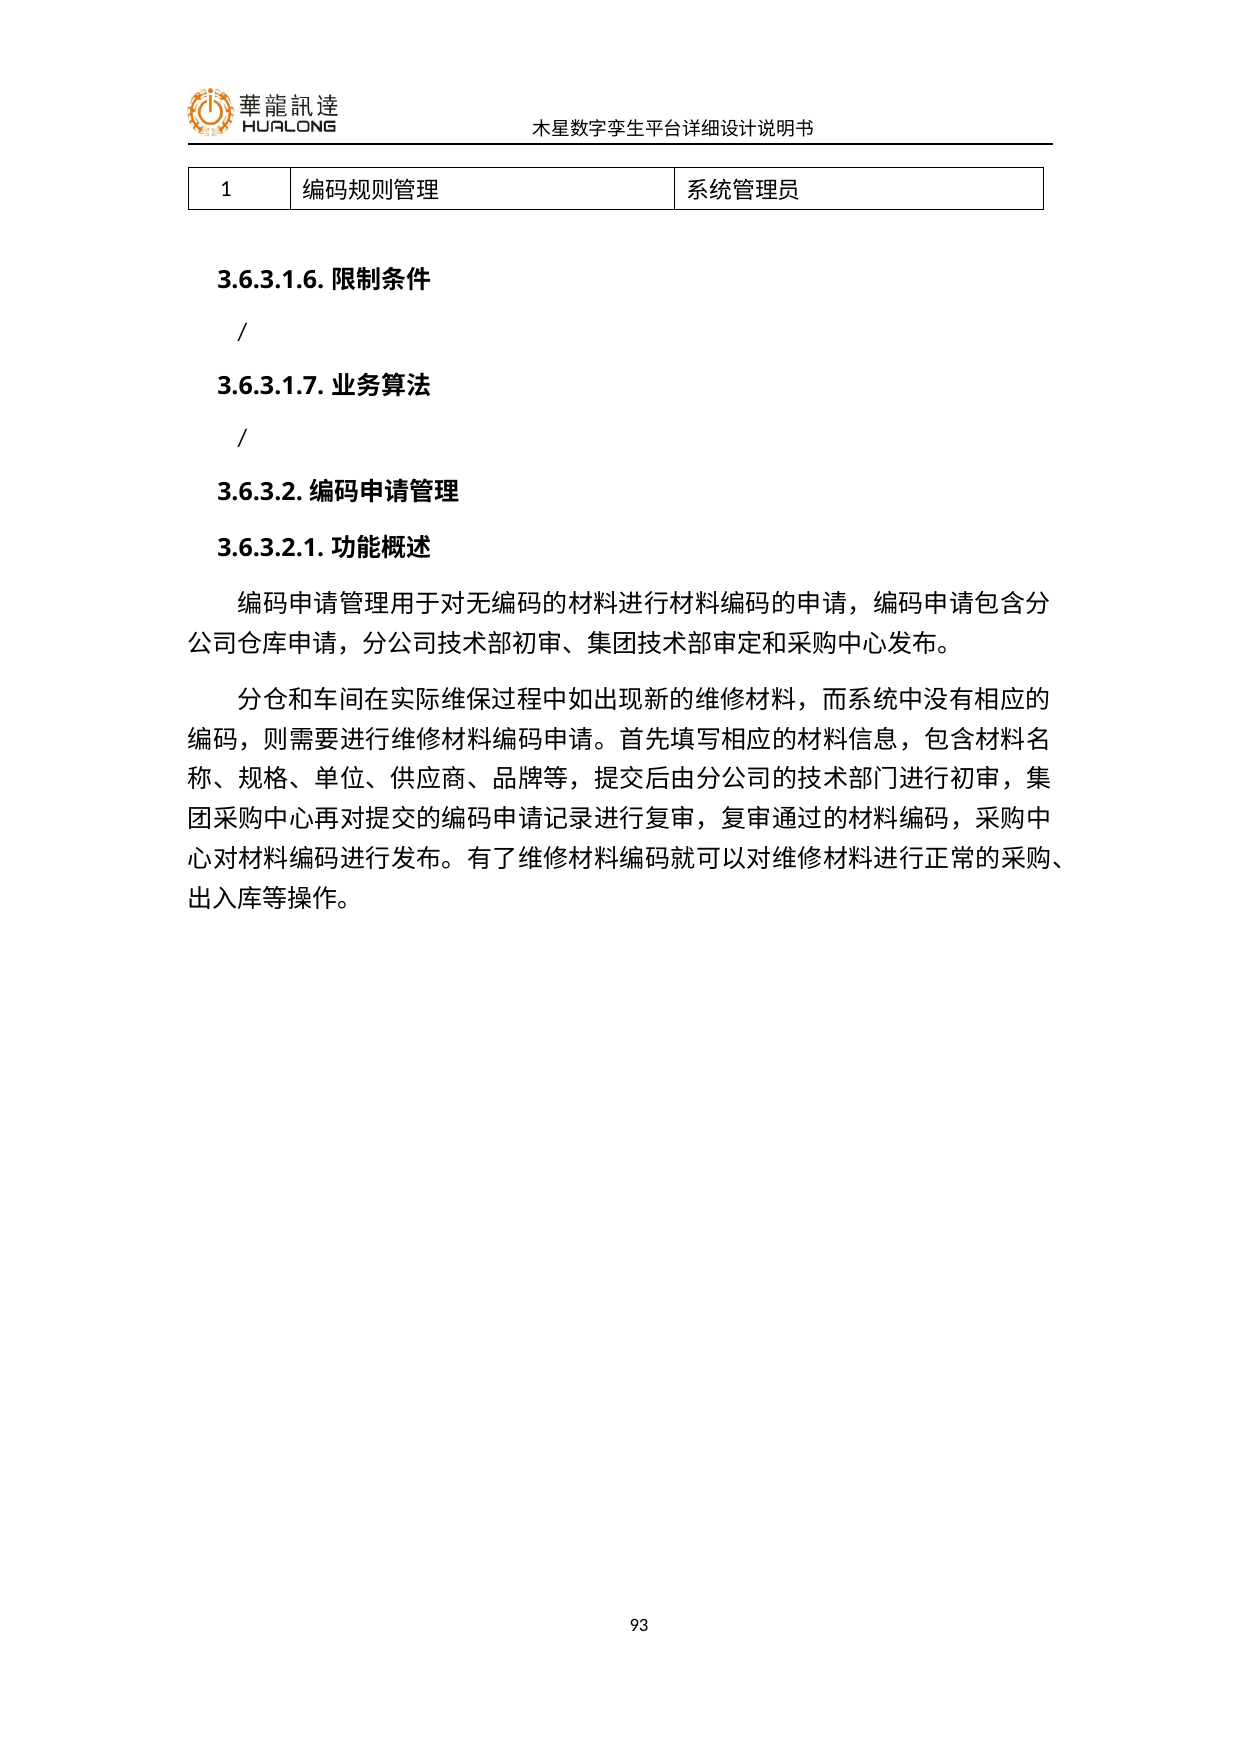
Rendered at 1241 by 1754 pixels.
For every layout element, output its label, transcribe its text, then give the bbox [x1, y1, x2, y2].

text / [187, 316, 1053, 346]
subtitle 限制条件 [217, 260, 1053, 296]
subtitle 功能概述 [217, 527, 1053, 564]
text / [187, 422, 1053, 452]
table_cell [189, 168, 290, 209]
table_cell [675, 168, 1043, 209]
subtitle 编码申请管理 [217, 471, 1053, 508]
subtitle 业务算法 [217, 366, 1053, 402]
text 编码申请管理用于对无编码的材料进行材料编码的申请，编码申请包含分公司仓库申请，分公司技术部初审、集团技术部审定和采购中心发布。 [187, 583, 1053, 659]
text 分仓和车间在实际维保过程中如出现新的维修材料，而系统中没有相应的编码，则需要进行维修材料编码申请。首先填写相应的材料信息，包含材料名称、规格、单位、供应商、品牌等，提交后由分公司的技术部门进行初审，集团采购中心再对提交的编码申请记录进行复审，复审通过的材料编码，采购中心对材料编码进行发布。有了维修材料编码就可以对维修材料进行正常的采购、出入库等操作。 [187, 679, 1053, 914]
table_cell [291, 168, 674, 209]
picture [187, 88, 338, 136]
